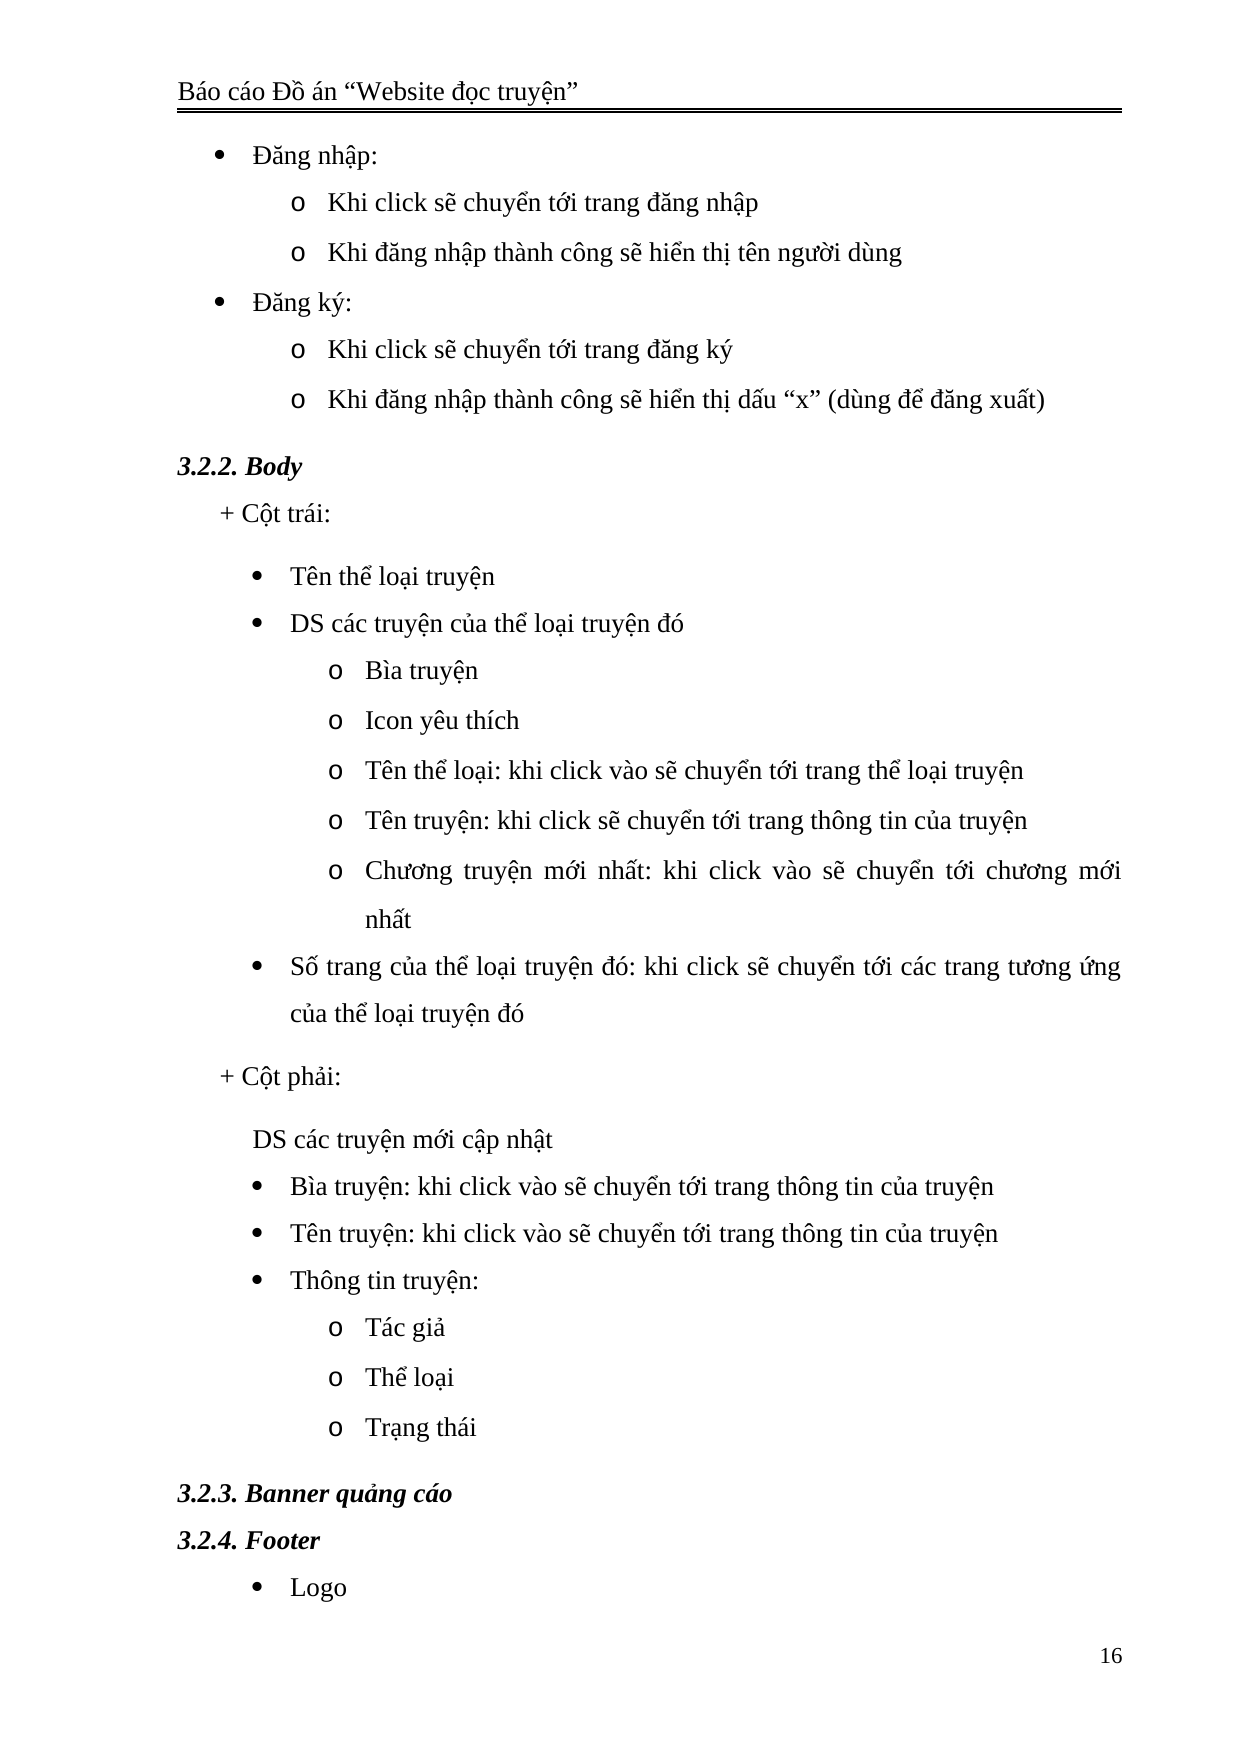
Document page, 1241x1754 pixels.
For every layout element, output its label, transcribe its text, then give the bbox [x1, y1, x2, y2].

text DS các truyện mới cập nhật [177, 1123, 1122, 1154]
list Tên truyện: khi click vào sẽ chuyển tới trang thông tin của truyện [252, 1217, 1122, 1248]
list Icon yêu thích [327, 704, 1122, 737]
list Trạng thái [327, 1411, 1122, 1444]
list Khi đăng nhập thành công sẽ hiển thị tên người dùng [290, 236, 1122, 270]
subtitle 3.2.2. Body [177, 450, 1122, 481]
list Số trang của thể loại truyện đó: khi click sẽ chuyển tới các trang tương ứng của thể loại truyện đó [252, 950, 1122, 1028]
list Tên thể loại: khi click vào sẽ chuyển tới trang thể loại truyện [327, 754, 1122, 787]
text + Cột trái: [219, 497, 1122, 528]
list Đăng nhập: [215, 139, 1122, 171]
list Logo [252, 1571, 1122, 1602]
list Tên truyện: khi click sẽ chuyển tới trang thông tin của truyện [327, 804, 1122, 838]
text + Cột phải: [219, 1060, 1122, 1091]
list Chương truyện mới nhất: khi click vào sẽ chuyển tới chương mới nhất [327, 854, 1122, 934]
list Thể loại [327, 1361, 1122, 1394]
subtitle 3.2.4. Footer [177, 1524, 1122, 1555]
list Bìa truyện: khi click vào sẽ chuyển tới trang thông tin của truyện [252, 1170, 1122, 1201]
list Đăng ký: [215, 286, 1122, 318]
list Tên thể loại truyện [252, 560, 1122, 591]
list Tác giả [327, 1311, 1122, 1344]
list Khi đăng nhập thành công sẽ hiển thị dấu “x” (dùng để đăng xuất) [290, 383, 1122, 417]
list Khi click sẽ chuyển tới trang đăng nhập [290, 186, 1122, 219]
subtitle 3.2.3. Banner quảng cáo [177, 1478, 1122, 1509]
list DS các truyện của thể loại truyện đó [252, 607, 1122, 638]
list Bìa truyện [327, 654, 1122, 687]
list Thông tin truyện: [252, 1264, 1122, 1295]
list Khi click sẽ chuyển tới trang đăng ký [290, 333, 1122, 367]
